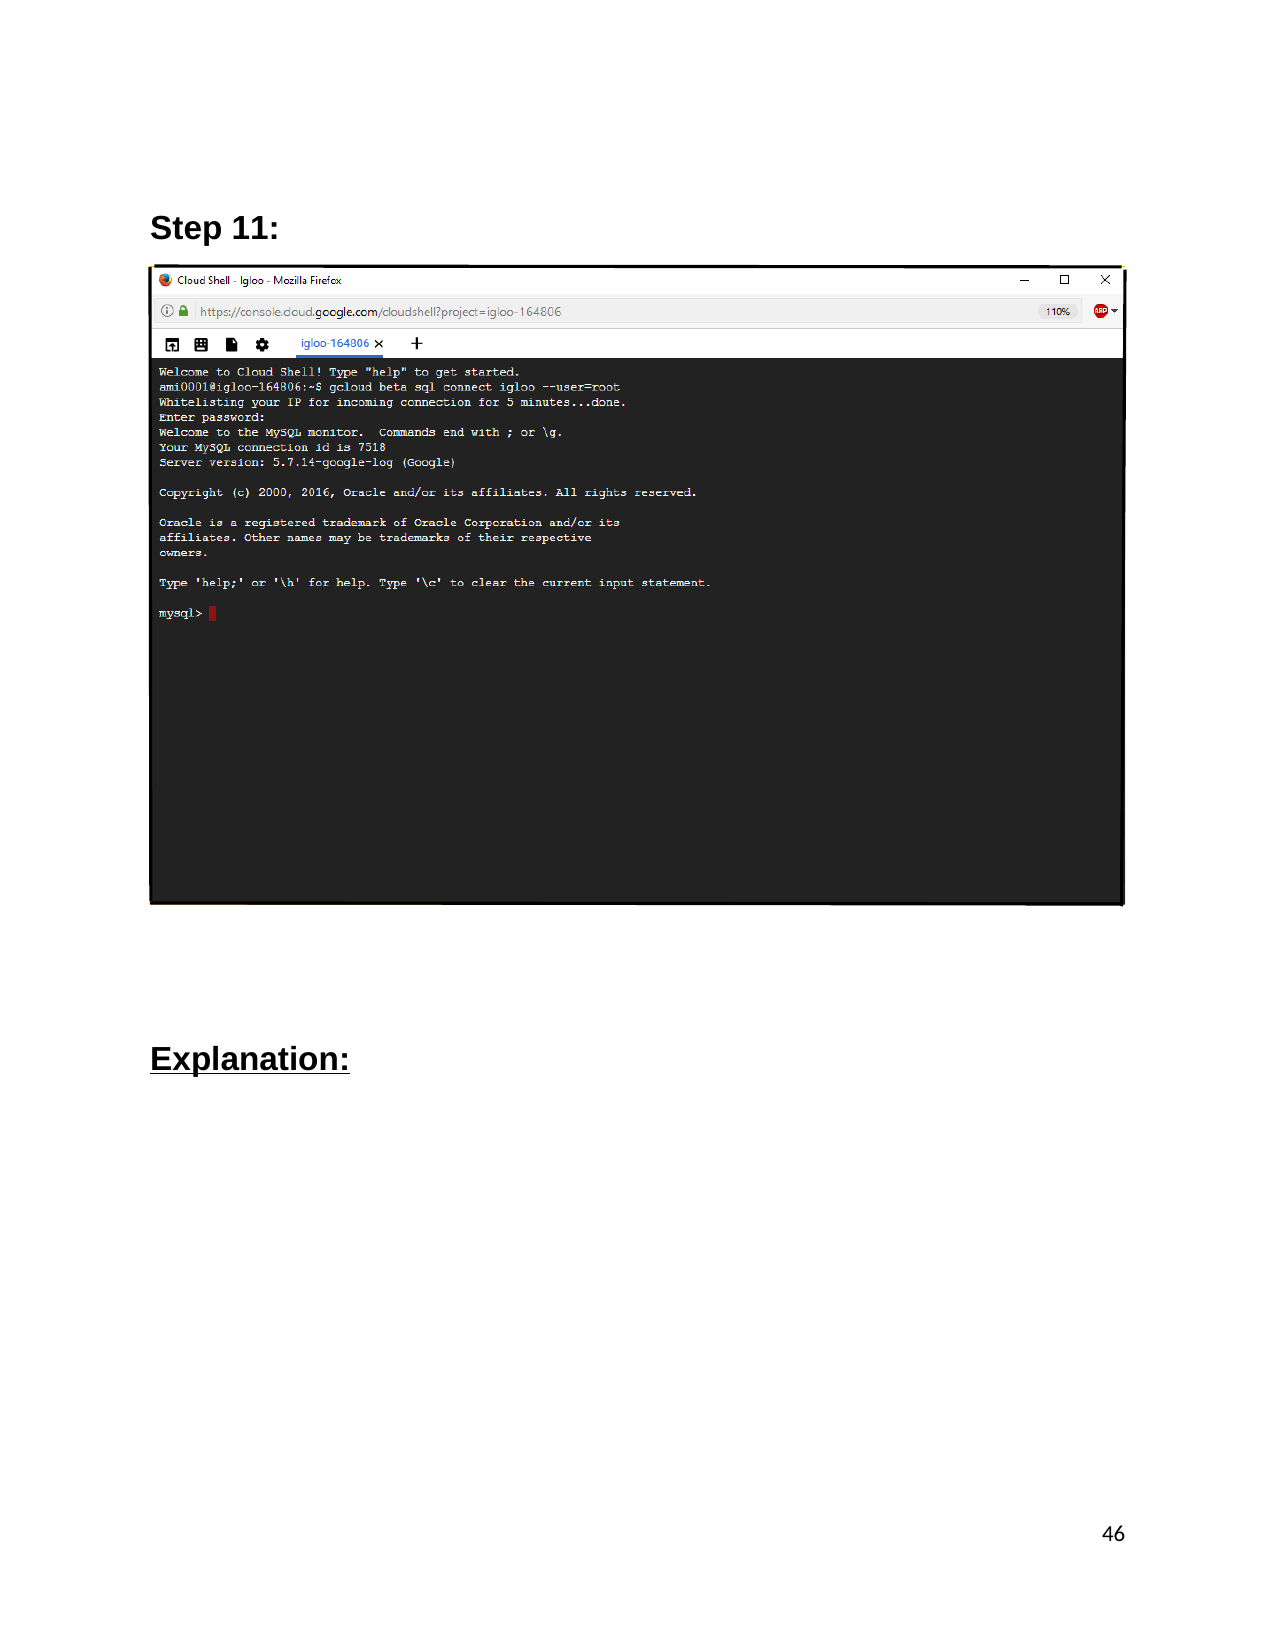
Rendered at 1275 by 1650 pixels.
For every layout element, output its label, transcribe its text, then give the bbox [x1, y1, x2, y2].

picture [152, 266, 1125, 902]
text Explanation: [150, 1039, 1125, 1078]
text Step 11: [150, 208, 1125, 247]
